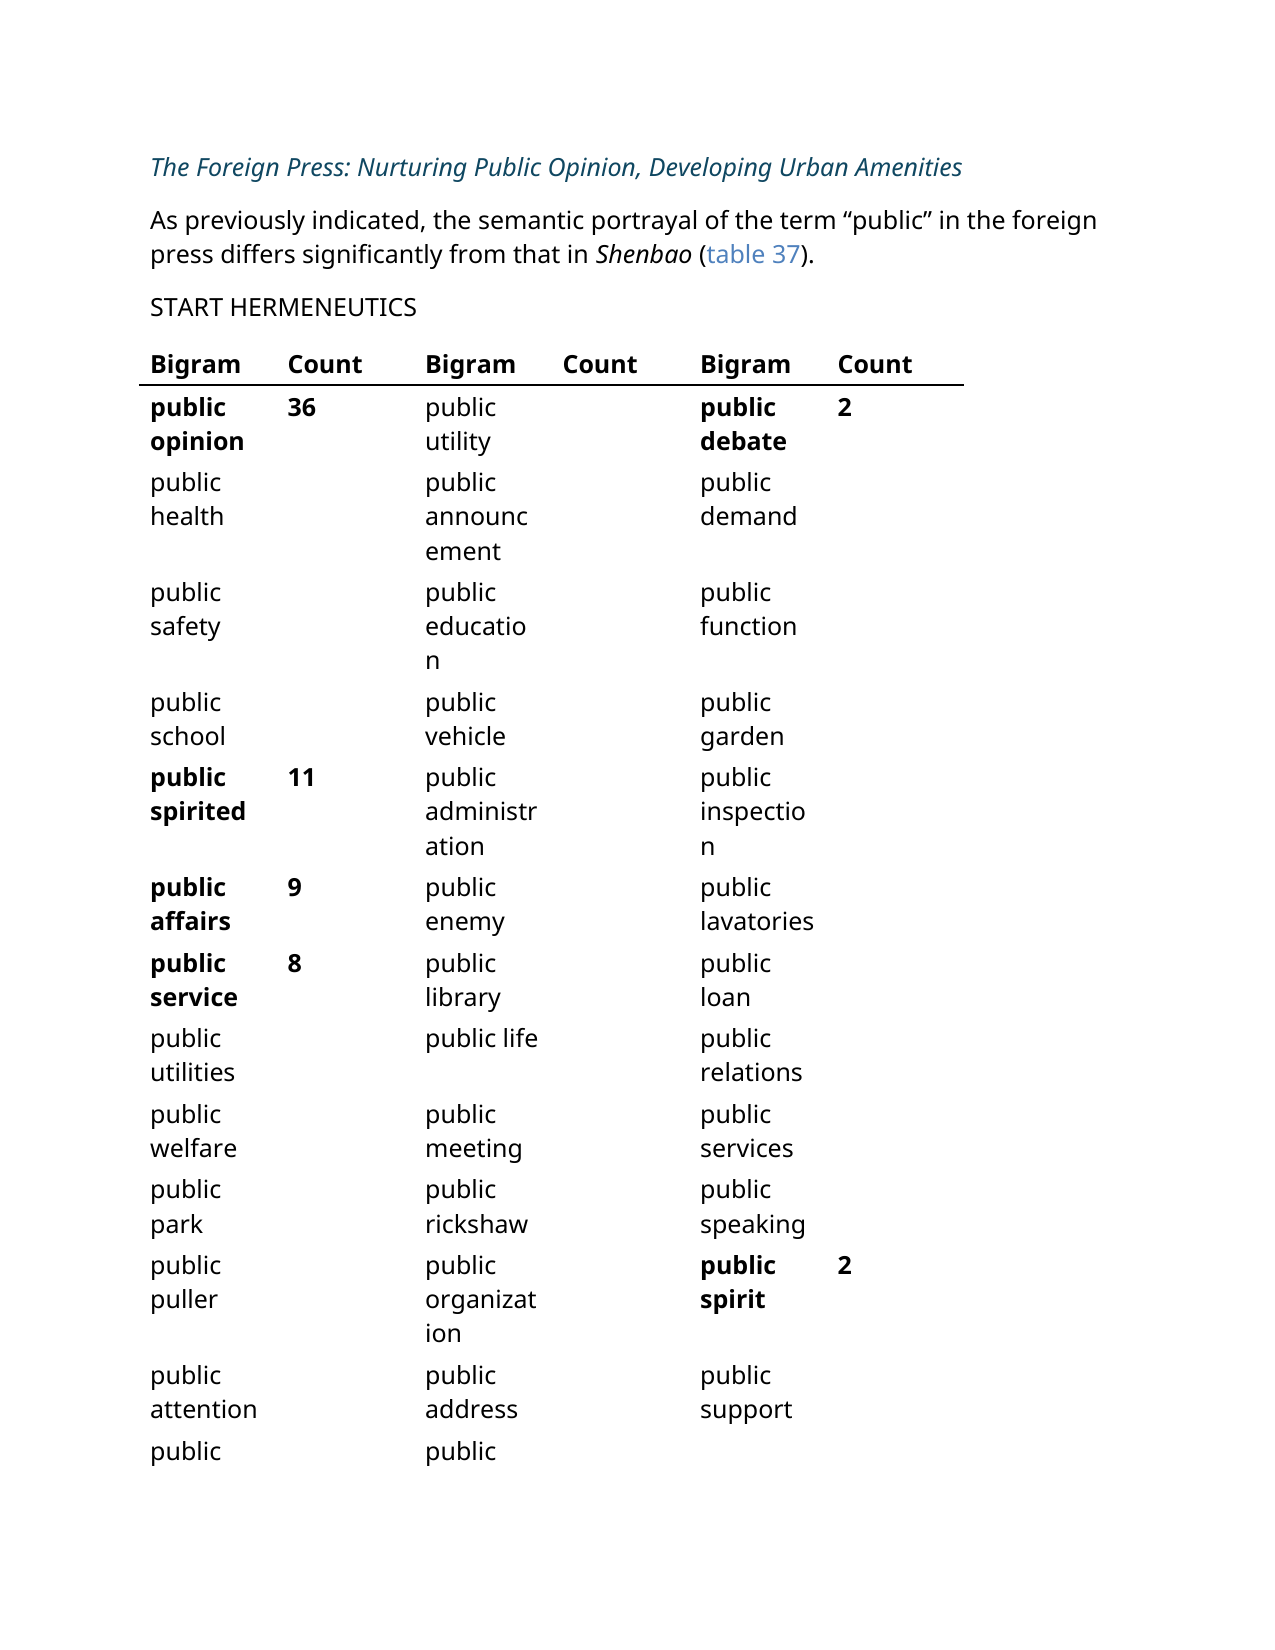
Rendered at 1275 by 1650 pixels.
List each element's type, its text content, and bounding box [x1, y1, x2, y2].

text START HERMENEUTICS [150, 290, 1125, 324]
subtitle The Foreign Press: Nurturing Public Opinion, Developing Urban Amenities [150, 150, 1125, 184]
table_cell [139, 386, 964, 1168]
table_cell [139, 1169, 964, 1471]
text As previously indicated, the semantic portrayal of the term “public” in the foreign press differs significantly from that in Shenbao (table 37). [150, 203, 1125, 271]
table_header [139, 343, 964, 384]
